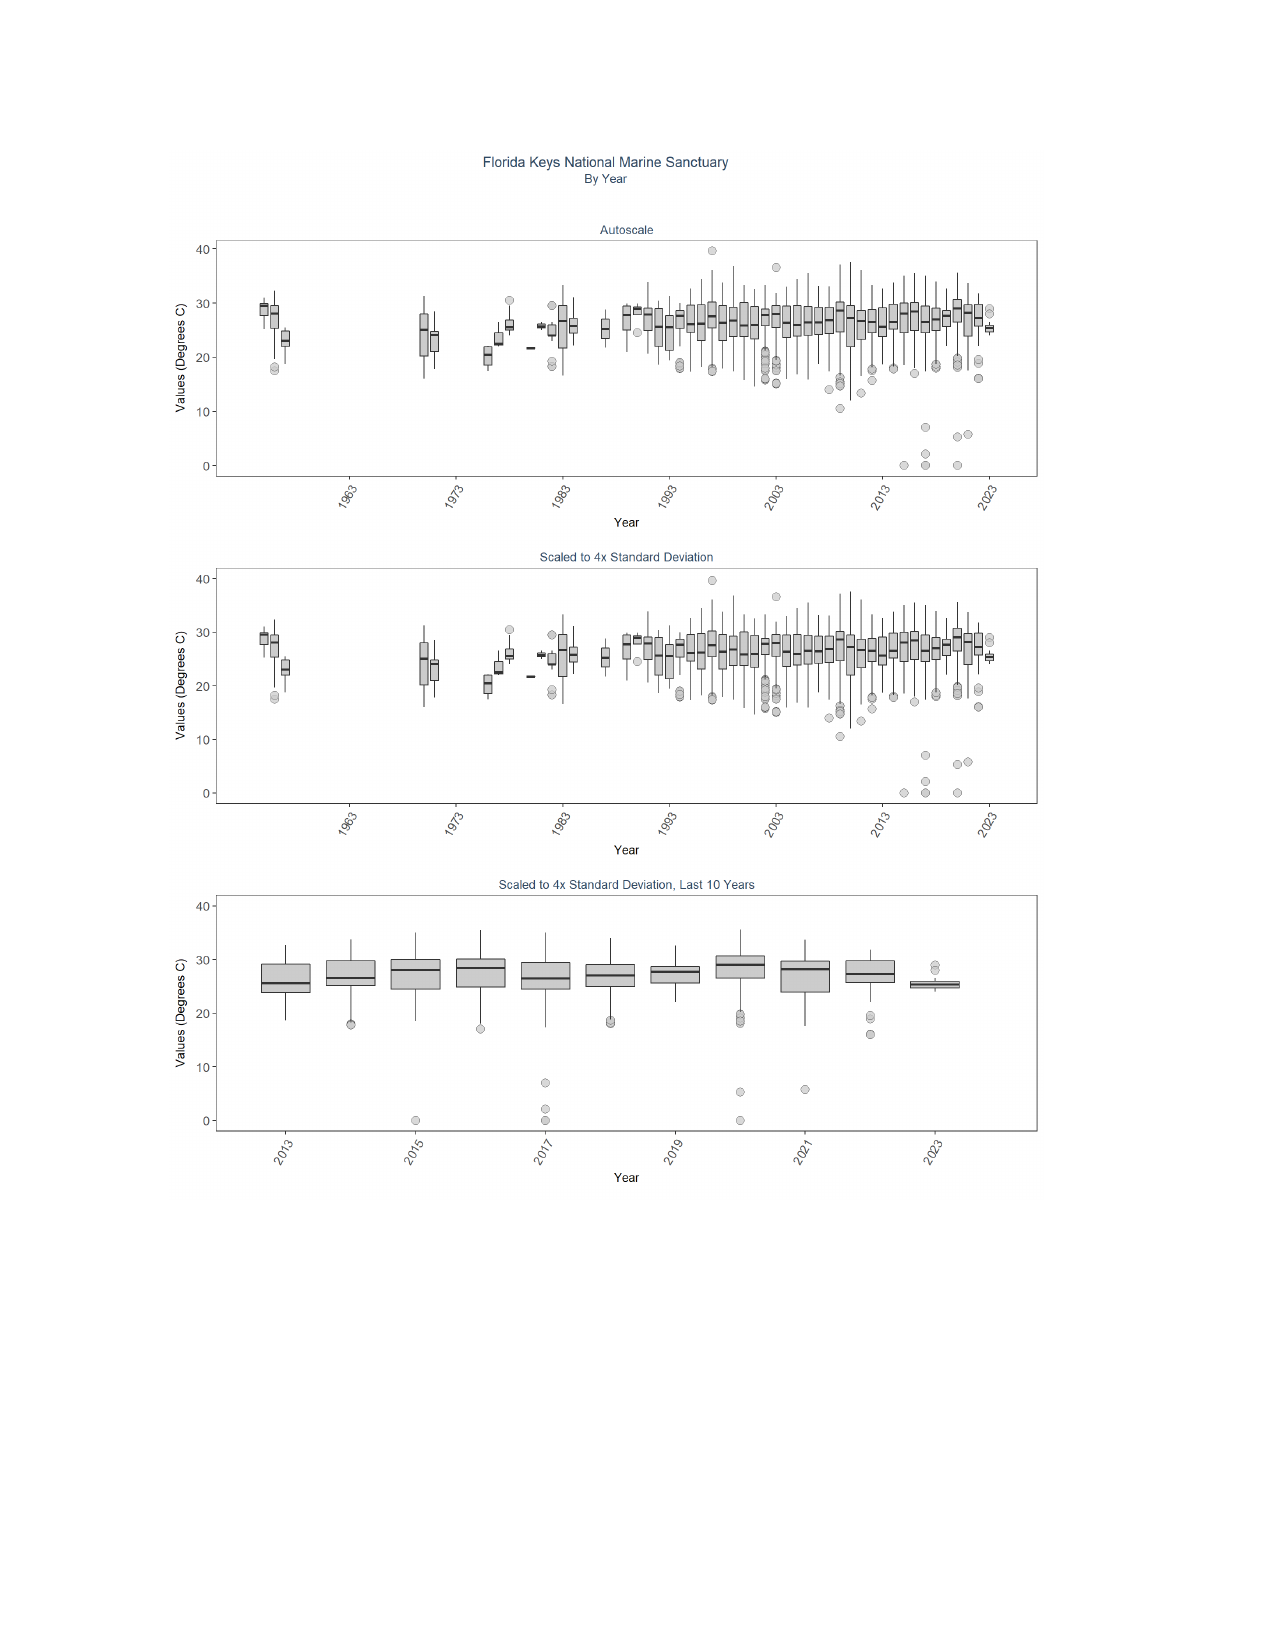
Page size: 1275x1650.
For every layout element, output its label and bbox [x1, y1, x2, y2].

picture [168, 150, 1044, 1200]
